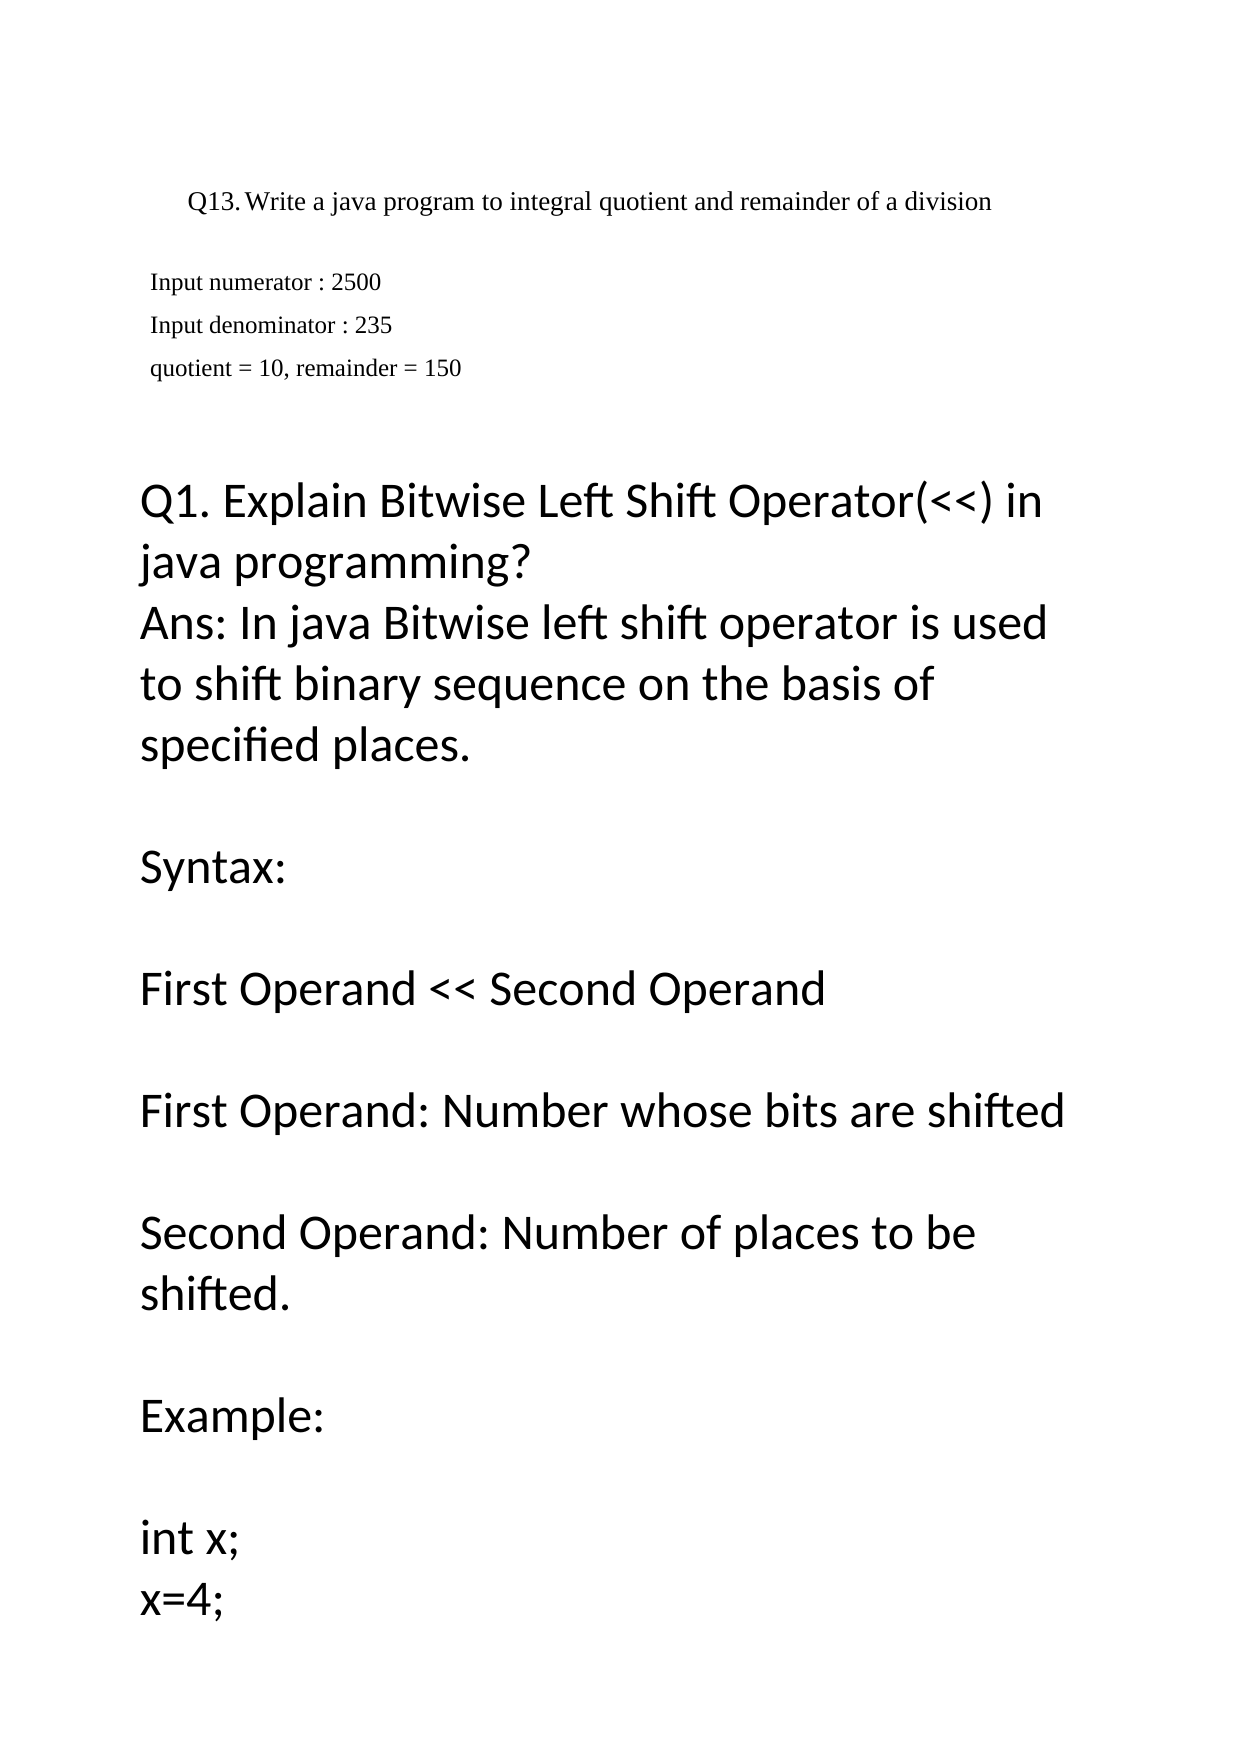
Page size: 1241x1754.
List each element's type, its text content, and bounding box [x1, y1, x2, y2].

text Q13. Write a java program to integral quotient and remainder of a division [187, 184, 1103, 216]
text quotient = 10, remainder = 150 [150, 353, 1103, 382]
text Ans: In java Bitwise left shift operator is used to shift binary sequence on the basis of specified places. [139, 591, 1103, 774]
text Input numerator : 2500 Input denominator : 235 [150, 267, 393, 339]
text Q1. Explain Bitwise Left Shift Operator(<<) in java programming? [139, 468, 1103, 591]
text int x; [139, 1506, 1103, 1567]
text x=4; [139, 1567, 1103, 1628]
text Example: [139, 1384, 1103, 1445]
text First Operand: Number whose bits are shifted [139, 1079, 1103, 1140]
text Second Operand: Number of places to be shifted. [139, 1201, 1103, 1323]
text Syntax: [139, 835, 1103, 896]
text First Operand << Second Operand [139, 957, 1103, 1018]
